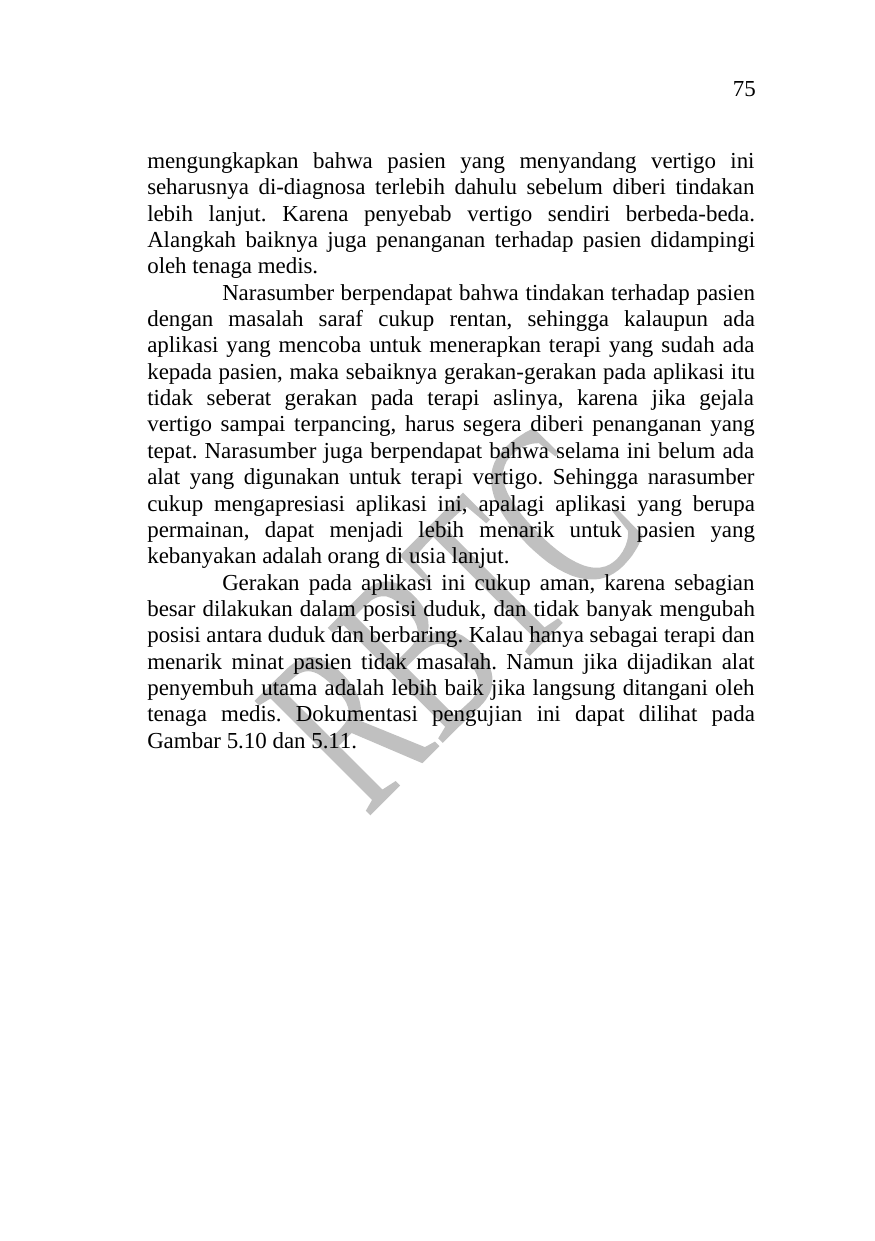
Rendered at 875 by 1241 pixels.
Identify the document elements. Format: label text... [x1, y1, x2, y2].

text Narasumber berpendapat bahwa tindakan terhadap pasien dengan masalah saraf cukup rentan, sehingga kalaupun ada aplikasi yang mencoba untuk menerapkan terapi yang sudah ada kepada pasien, maka sebaiknya gerakan-gerakan pada aplikasi itu tidak seberat gerakan pada terapi aslinya, karena jika gejala vertigo sampai terpancing, harus segera diberi penanganan yang tepat. Narasumber juga berpendapat bahwa selama ini belum ada alat yang digunakan untuk terapi vertigo. Sehingga narasumber cukup mengapresiasi aplikasi ini, apalagi aplikasi yang berupa permainan, dapat menjadi lebih menarik untuk pasien yang kebanyakan adalah orang di usia lanjut. [147, 279, 756, 569]
text Gerakan pada aplikasi ini cukup aman, karena sebagian besar dilakukan dalam posisi duduk, dan tidak banyak mengubah posisi antara duduk dan berbaring. Kalau hanya sebagai terapi dan menarik minat pasien tidak masalah. Namun jika dijadikan alat penyembuh utama adalah lebih baik jika langsung ditangani oleh tenaga medis. Dokumentasi pengujian ini dapat dilihat pada Gambar 5.10 dan 5.11. [147, 569, 756, 753]
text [147, 147, 756, 279]
